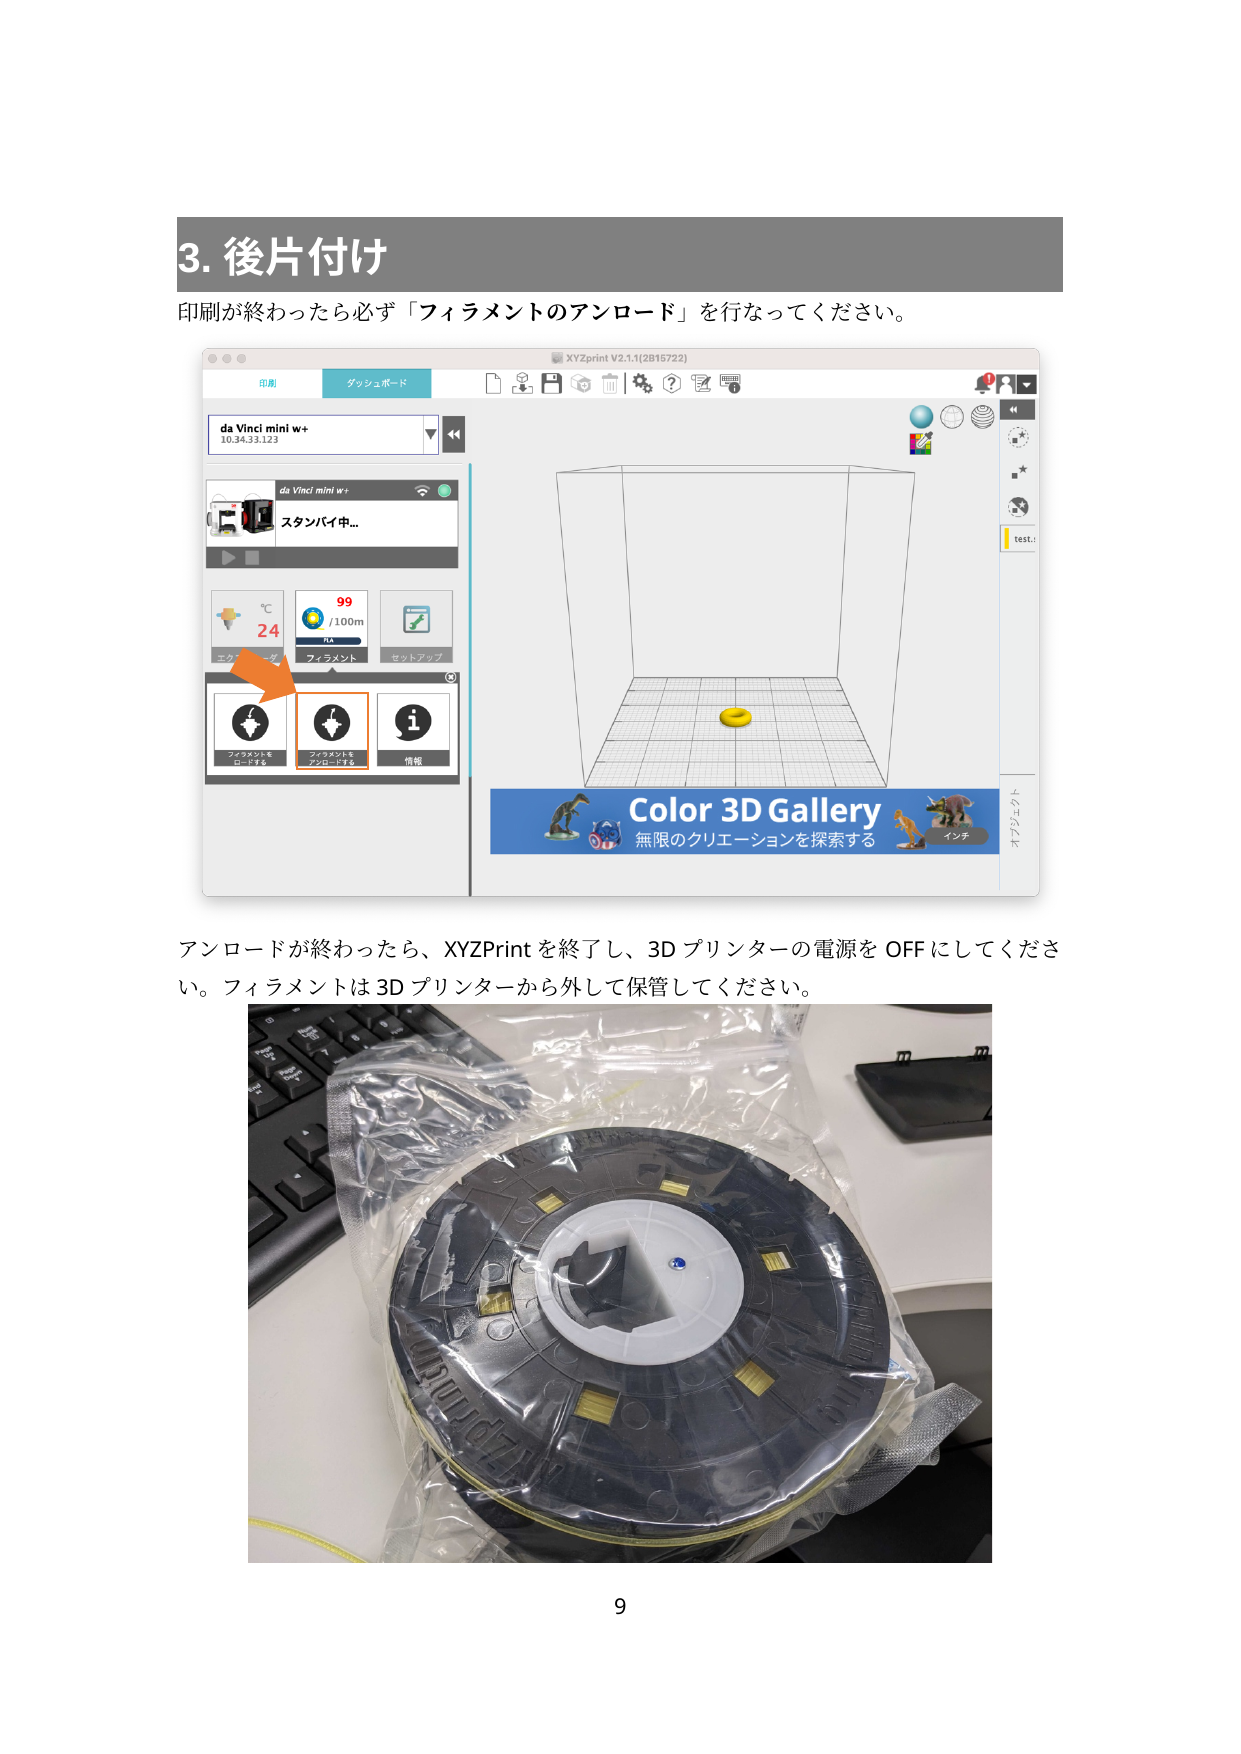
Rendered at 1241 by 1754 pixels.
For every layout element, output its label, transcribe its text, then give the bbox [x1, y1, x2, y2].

text アンロードが終わったら、XYZPrintを終了し、3Dプリンターの電源をOFFにしてください。フィラメントは3Dプリンターから外して保管してください。 [177, 929, 1063, 1004]
picture [177, 329, 1063, 927]
subtitle 3. 後片付け [177, 217, 1063, 292]
picture [248, 1004, 993, 1563]
text 印刷が終わったら必ず「フィラメントのアンロード」を行なってください。 [177, 292, 1063, 329]
